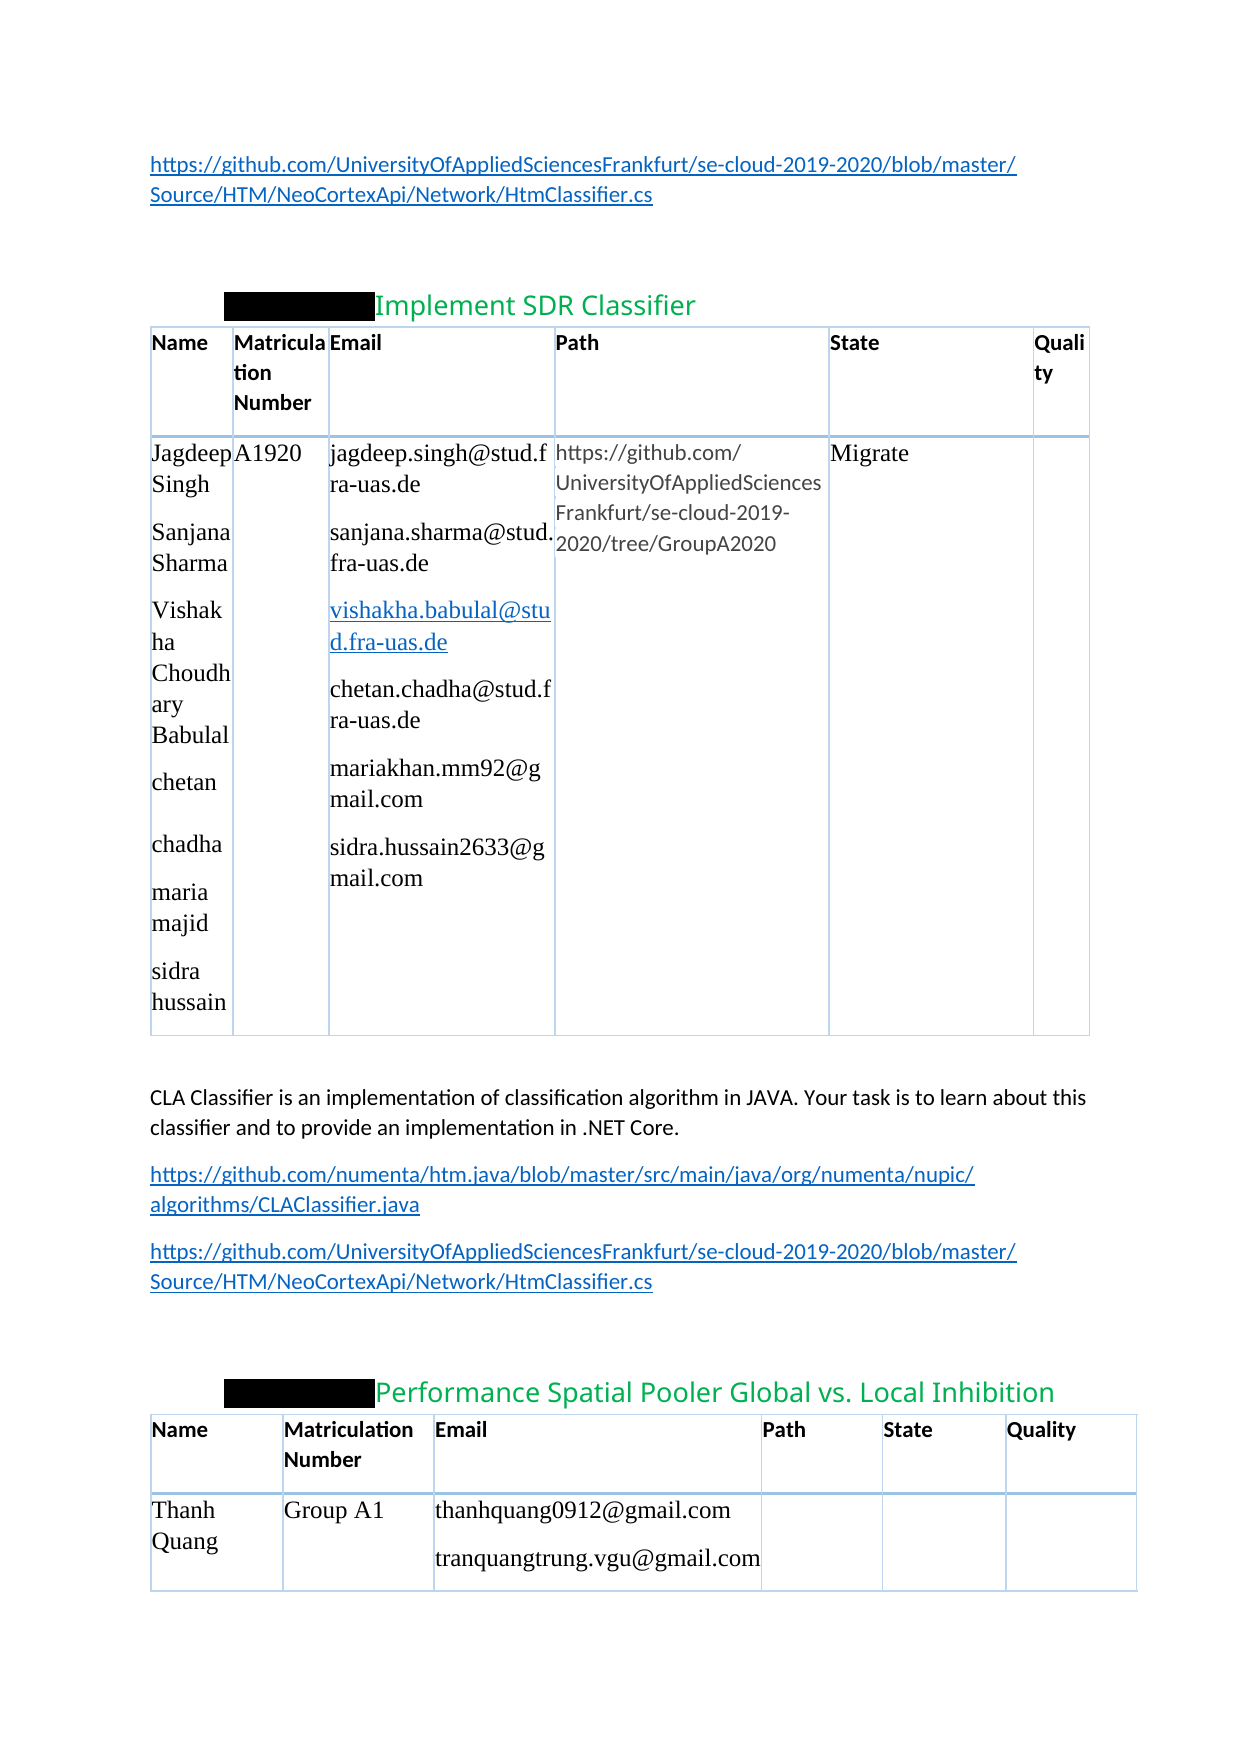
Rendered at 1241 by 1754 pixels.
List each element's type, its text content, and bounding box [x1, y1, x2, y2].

table_cell jagdeep.singh@stud.fra-uas.de sanjana.sharma@stud.fra-uas.de vishakha.babulal@stud.fra-uas.de chetan.chadha@stud.fra-uas.de mariakhan.mm92@gmail.com sidra.hussain2633@gmail.com [330, 438, 554, 1034]
table_header Matriculation Number [284, 1415, 433, 1492]
table_cell [762, 1495, 882, 1590]
table_header Email [435, 1415, 761, 1492]
table_header Email [330, 328, 554, 435]
table_cell Jagdeep Singh Sanjana Sharma Vishakha Choudhary Babulal chetan chadha maria majid sidra hussain [152, 438, 232, 1034]
table_header Quality [1034, 328, 1089, 435]
table_cell [883, 1495, 1005, 1590]
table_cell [152, 1495, 282, 1590]
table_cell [435, 1495, 761, 1590]
table_cell [1034, 438, 1089, 1034]
table_cell https://github.com/UniversityOfAppliedSciencesFrankfurt/se-cloud-2019-2020/tree/GroupA2020 [556, 438, 828, 1034]
text Implement SDR Classifier [224, 286, 1090, 323]
table_header Name [152, 328, 232, 435]
table_header Path [762, 1415, 882, 1492]
table_cell Migrate [830, 438, 1033, 1034]
table_cell A1920 [234, 438, 328, 1034]
text CLA Classifier is an implementation of classification algorithm in JAVA. Your task is to learn about this classifier and to provide an implementation in .NET Core. [150, 1083, 1090, 1141]
table_header State [830, 328, 1033, 435]
table_header Name [152, 1415, 282, 1492]
table_cell [1007, 1495, 1136, 1590]
table_cell Group A1 [284, 1495, 433, 1590]
table_header Matriculation Number [234, 328, 328, 435]
text https://github.com/UniversityOfAppliedSciencesFrankfurt/se-cloud-2019-2020/blob/master/Source/HTM/NeoCortexApi/Network/HtmClassifier.cs [150, 150, 1090, 208]
table_header Path [556, 328, 828, 435]
table_header State [883, 1415, 1005, 1492]
text https://github.com/UniversityOfAppliedSciencesFrankfurt/se-cloud-2019-2020/blob/master/Source/HTM/NeoCortexApi/Network/HtmClassifier.cs [150, 1237, 1090, 1295]
text https://github.com/numenta/htm.java/blob/master/src/main/java/org/numenta/nupic/algorithms/CLAClassifier.java [150, 1160, 1090, 1218]
text Performance Spatial Pooler Global vs. Local Inhibition [224, 1374, 1090, 1411]
table_header Quality [1007, 1415, 1136, 1492]
